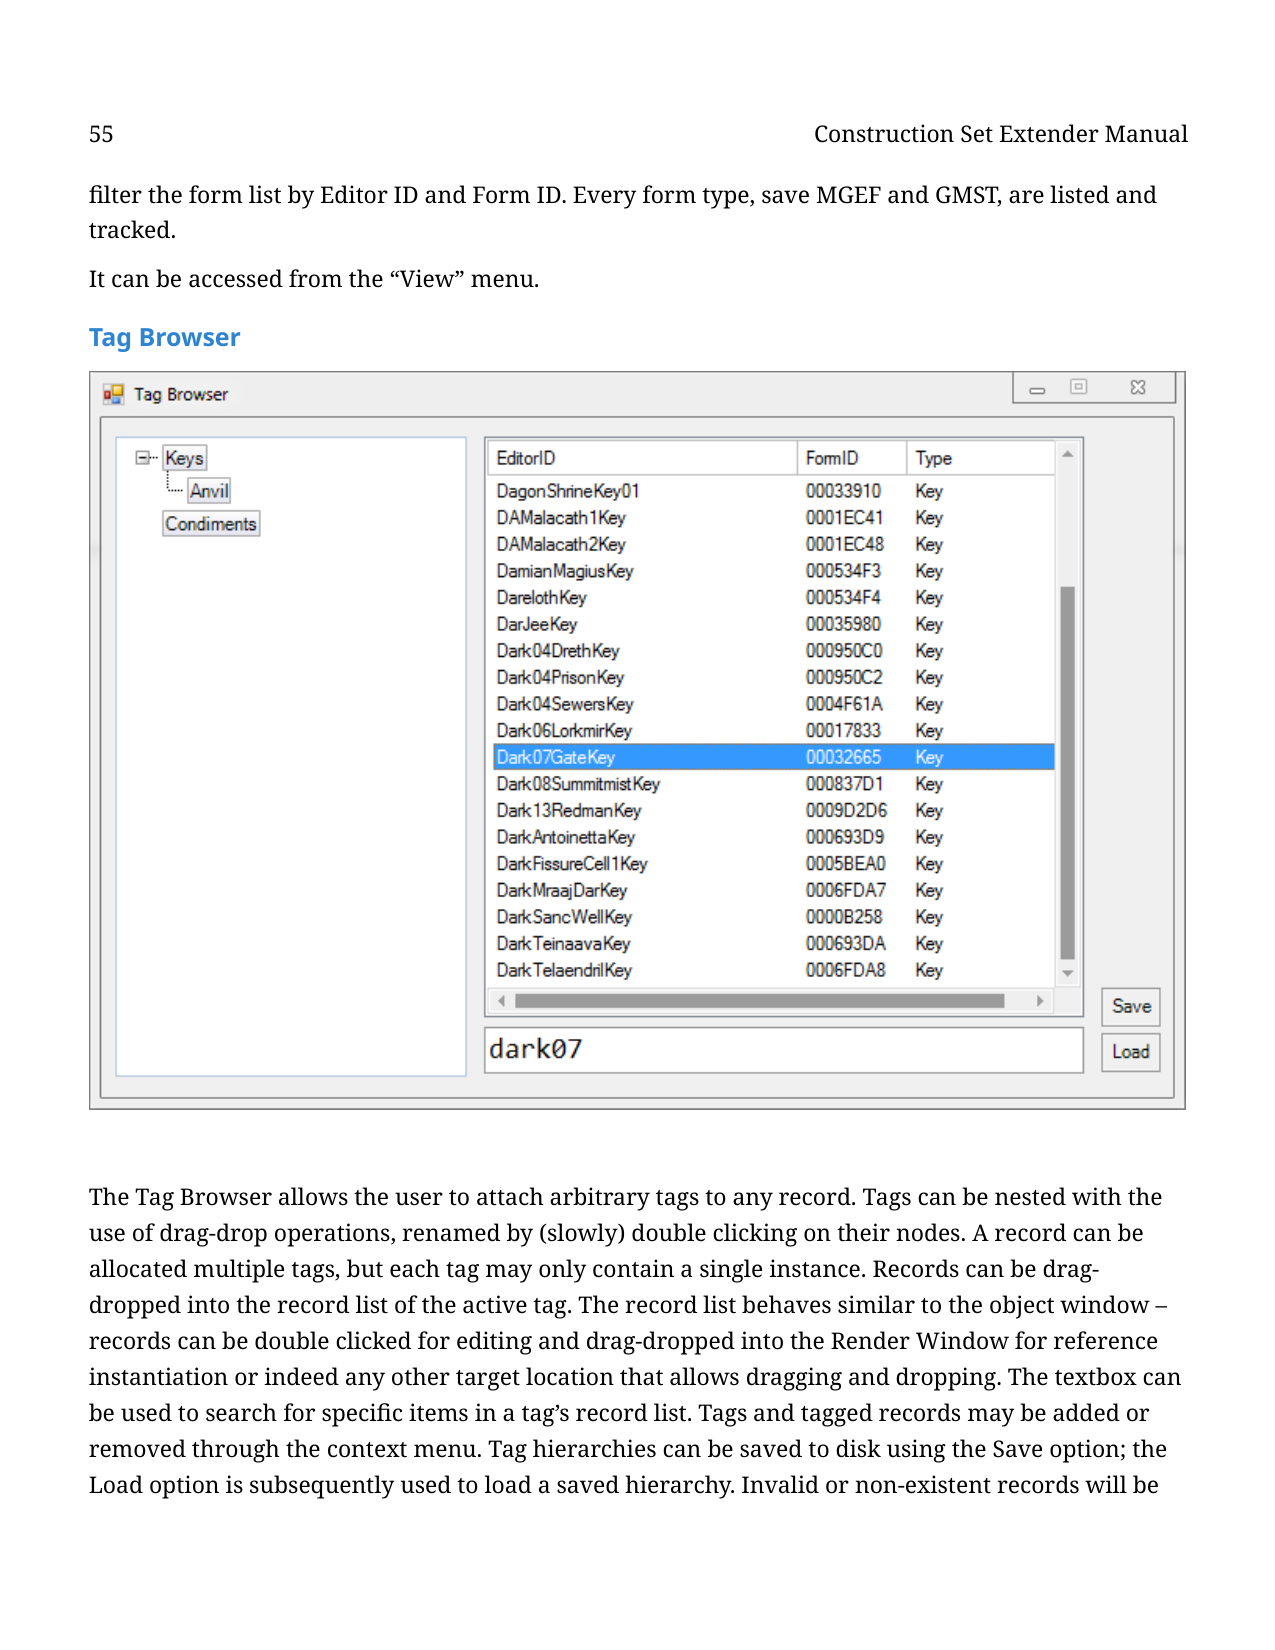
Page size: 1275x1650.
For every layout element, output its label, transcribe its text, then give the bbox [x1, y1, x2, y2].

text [88, 1181, 1186, 1500]
subtitle Tag Browser [88, 320, 1186, 354]
picture [89, 371, 1186, 1110]
text It can be accessed from the “View” menu. [88, 263, 1186, 294]
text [88, 178, 1186, 246]
